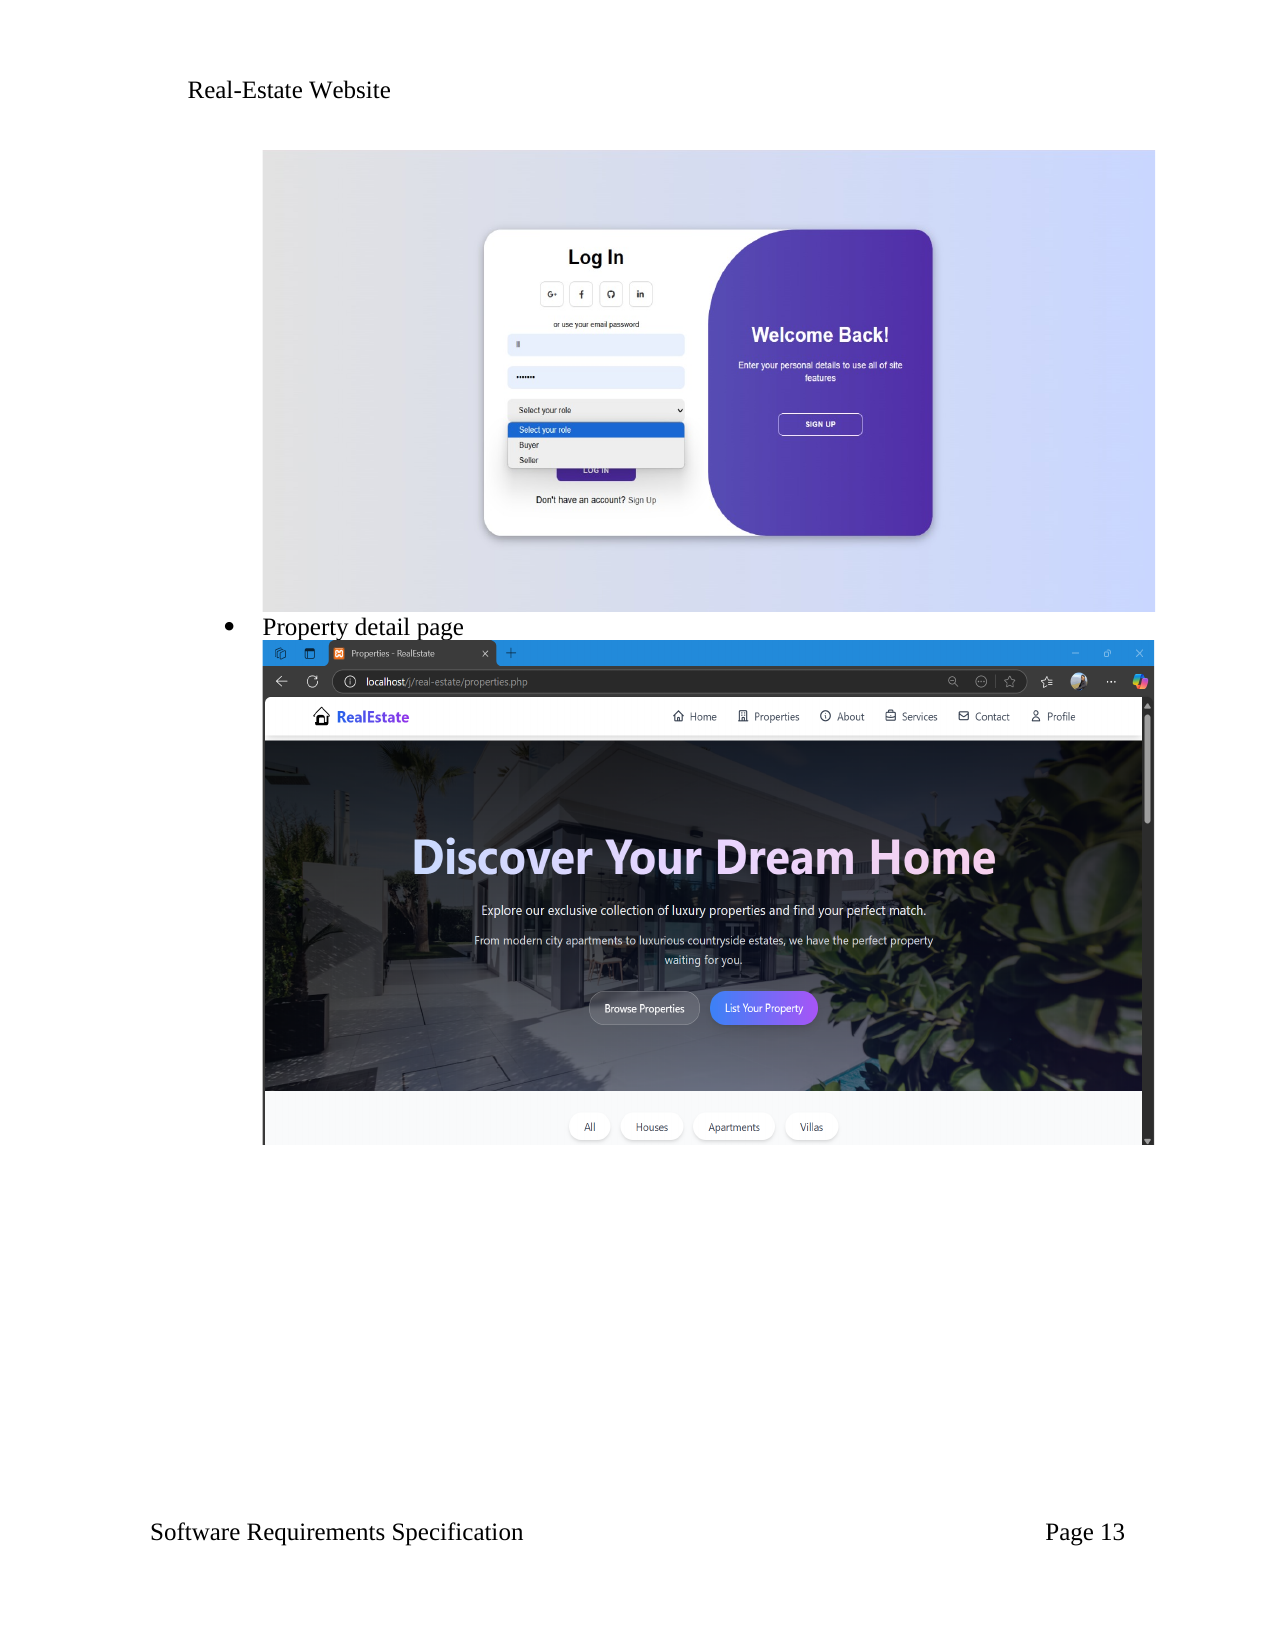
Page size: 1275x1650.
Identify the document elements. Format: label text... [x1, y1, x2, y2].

list Property detail page [225, 612, 1125, 641]
picture [262, 150, 1156, 612]
picture [262, 640, 1155, 1145]
